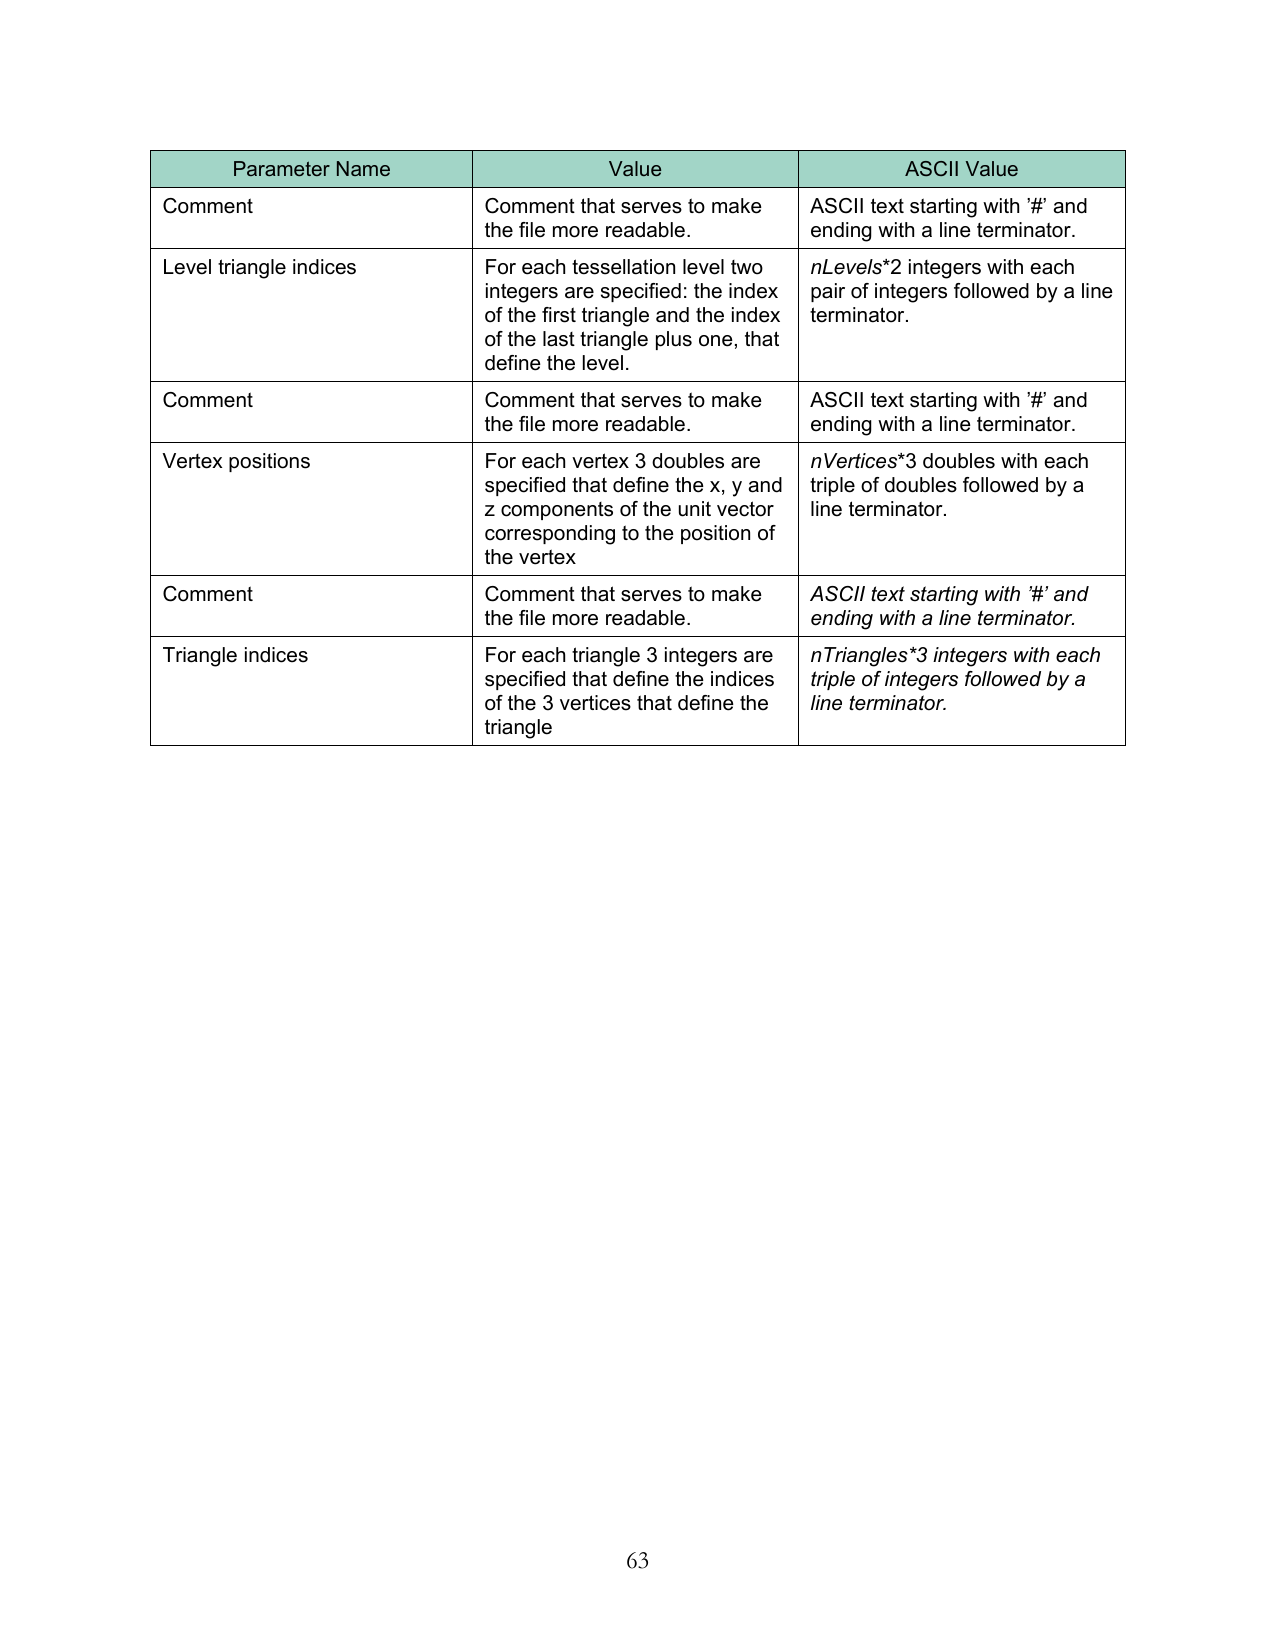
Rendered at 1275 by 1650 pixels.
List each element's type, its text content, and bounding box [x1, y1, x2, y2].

table_header Value [473, 151, 798, 187]
table_cell Comment that serves to make the file more readable. [473, 576, 798, 636]
table_cell Vertex positions [151, 443, 472, 575]
table_cell For each tessellation level two integers are specified: the index of the first triangle and the index of the last triangle plus one, that define the level. [473, 249, 798, 381]
table_cell ASCII text starting with ’#’ and ending with a line terminator. [799, 576, 1125, 636]
table_cell Comment that serves to make the file more readable. [473, 382, 798, 442]
table_cell Comment [151, 188, 472, 248]
table_cell For each triangle 3 integers are specified that define the indices of the 3 vertices that define the triangle [473, 637, 798, 745]
table_cell Comment that serves to make the file more readable. [473, 188, 798, 248]
table_cell ASCII text starting with ’#’ and ending with a line terminator. [799, 382, 1125, 442]
table_cell Comment [151, 382, 472, 442]
table_cell Comment [151, 576, 472, 636]
table_cell For each vertex 3 doubles are specified that define the x, y and z components of the unit vector corresponding to the position of the vertex [473, 443, 798, 575]
table_cell Triangle indices [151, 637, 472, 745]
table_cell nLevels*2 integers with each pair of integers followed by a line terminator. [799, 249, 1125, 381]
table_cell Level triangle indices [151, 249, 472, 381]
table_header Parameter Name [151, 151, 472, 187]
table_cell ASCII text starting with ’#’ and ending with a line terminator. [799, 188, 1125, 248]
table_cell nTriangles*3 integers with each triple of integers followed by a line terminator. [799, 637, 1125, 745]
table_cell nVertices*3 doubles with each triple of doubles followed by a line terminator. [799, 443, 1125, 575]
table_header ASCII Value [799, 151, 1125, 187]
